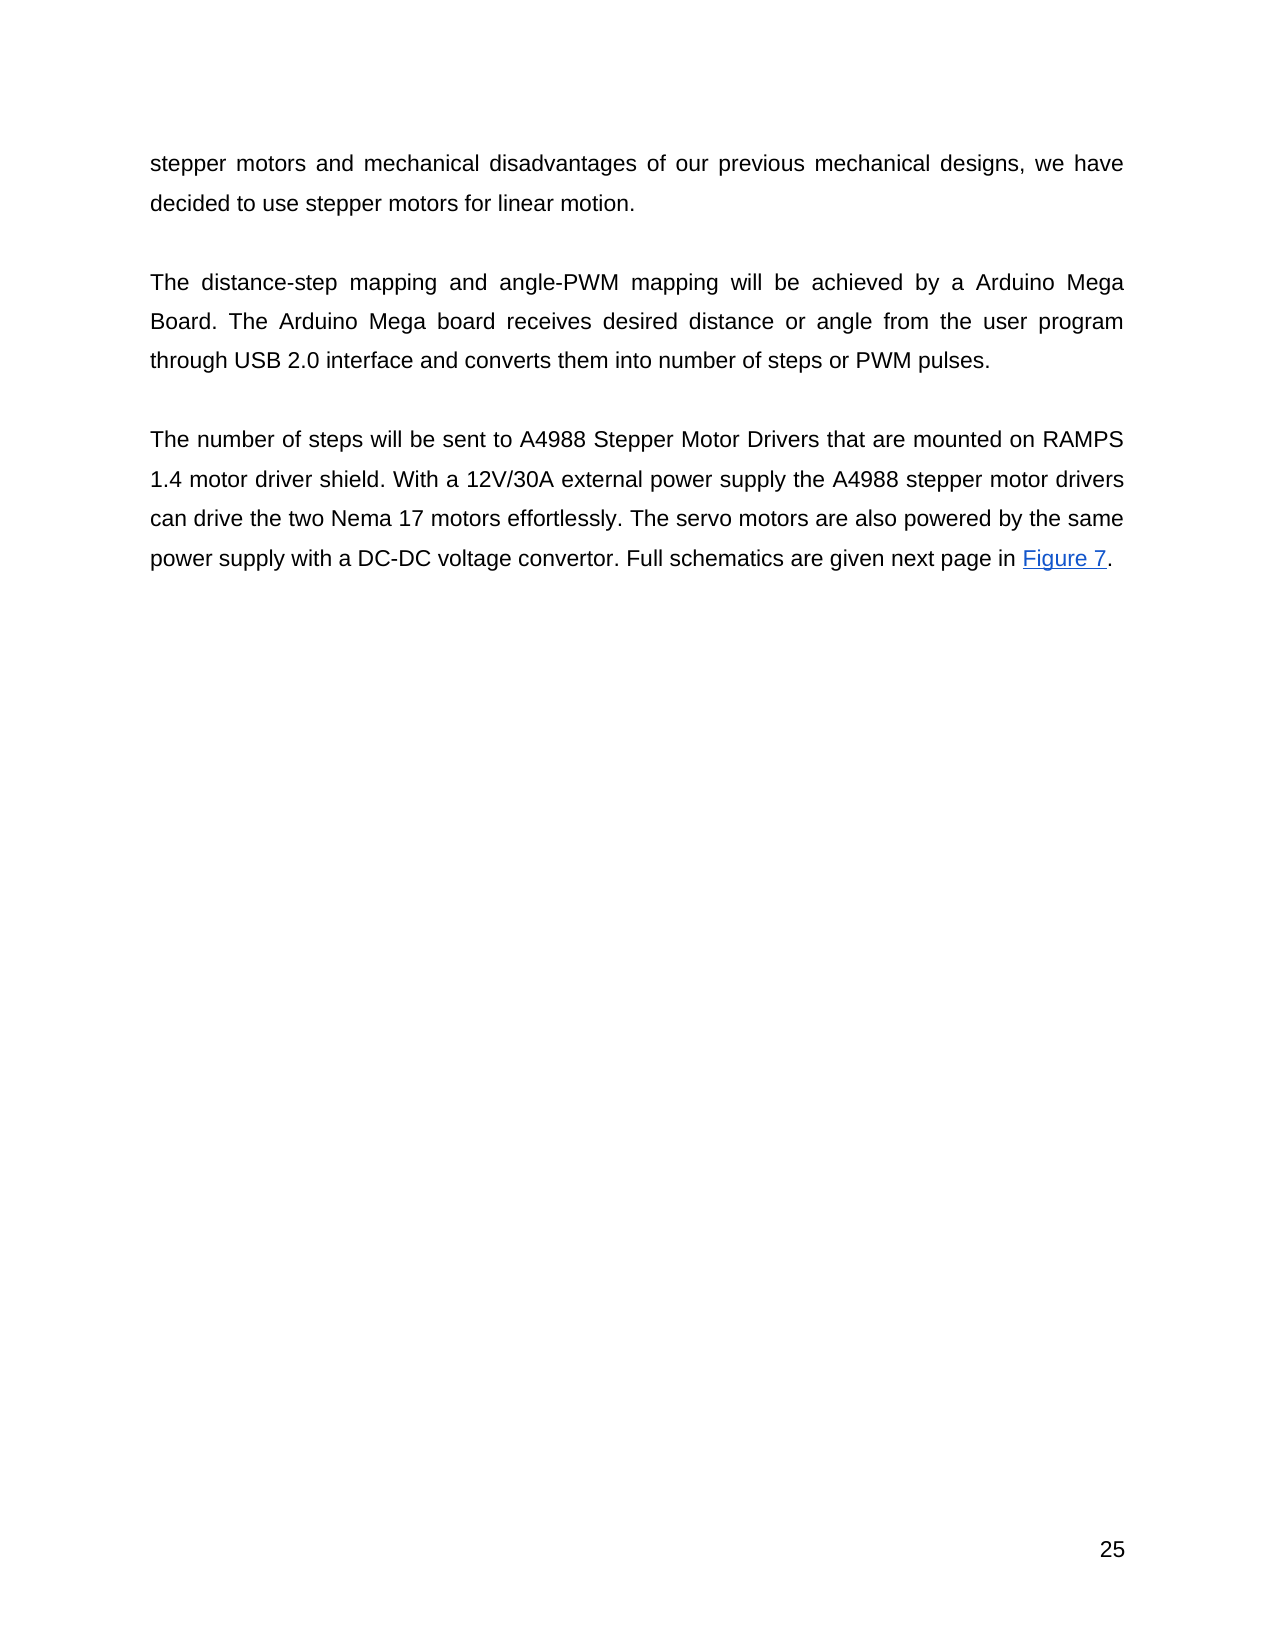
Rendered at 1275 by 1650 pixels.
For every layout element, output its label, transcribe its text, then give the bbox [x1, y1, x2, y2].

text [150, 150, 1125, 216]
text The distance-step mapping and angle-PWM mapping will be achieved by a Arduino Mega Board. The Arduino Mega board receives desired distance or angle from the user program through USB 2.0 interface and converts them into number of steps or PWM pulses. [150, 268, 1125, 374]
text The number of steps will be sent to A4988 Stepper Motor Drivers that are mounted on RAMPS 1.4 motor driver shield. With a 12V/30A external power supply the A4988 stepper motor drivers can drive the two Nema 17 motors effortlessly. The servo motors are also powered by the same power supply with a DC-DC voltage convertor. Full schematics are given next page in Figure 7. [150, 426, 1125, 571]
